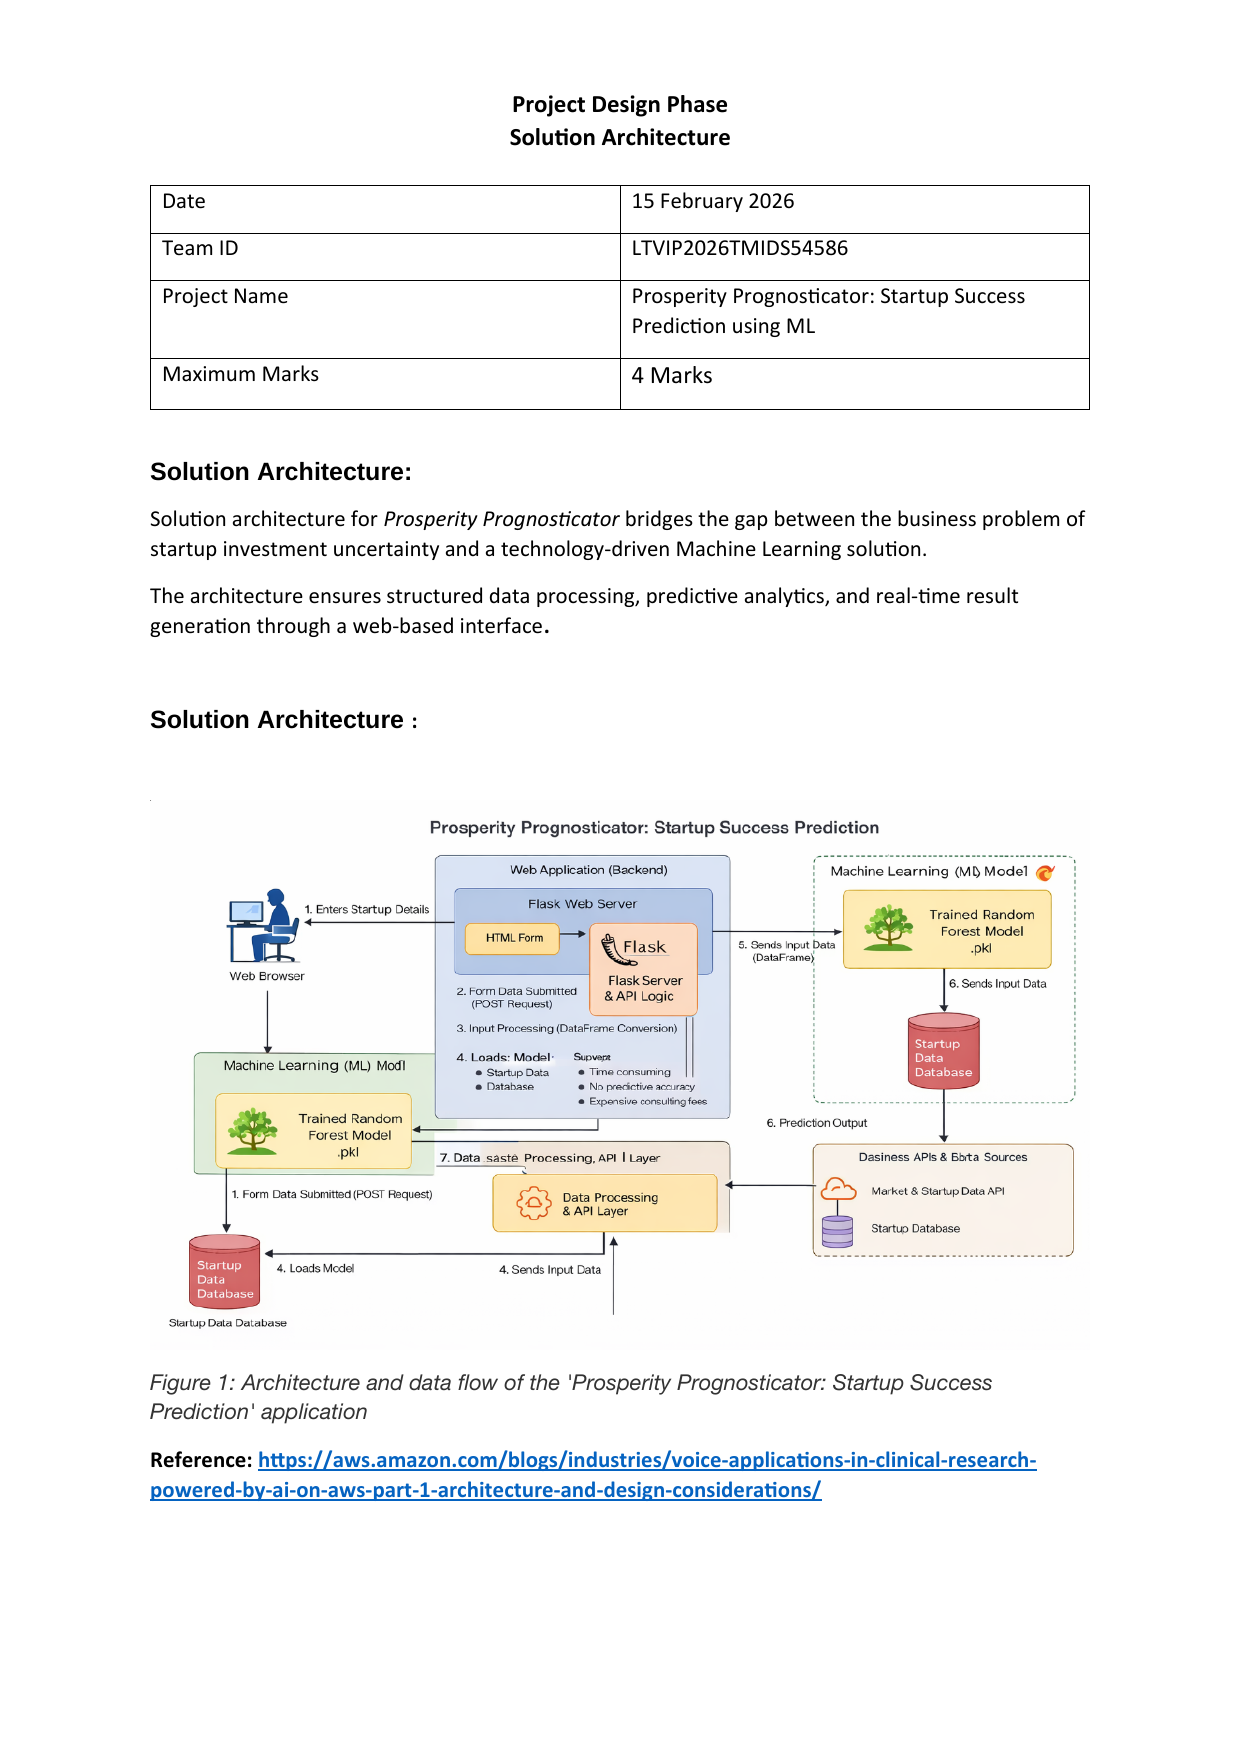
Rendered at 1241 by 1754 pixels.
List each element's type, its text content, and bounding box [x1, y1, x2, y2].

text Solution architecture for Prosperity Prognosticator bridges the gap between the business problem of startup investment uncertainty and a technology-driven Machine Learning solution. [150, 504, 1090, 562]
table_cell LTVIP2026TMIDS54586 [621, 234, 1089, 280]
table_cell Maximum Marks [151, 359, 620, 409]
table_cell 4 Marks [621, 359, 1089, 409]
text Reference: https://aws.amazon.com/blogs/industries/voice-applications-in-clinical-research-powered-by-ai-on-aws-part-1-architecture-and-design-considerations/ [150, 1445, 1090, 1503]
table_cell Project Name [151, 281, 620, 358]
table_header 15 February 2026 [621, 186, 1089, 232]
text Solution Architecture [150, 122, 1090, 152]
text The architecture ensures structured data processing, predictive analytics, and real-time result generation through a web-based interface. [150, 581, 1090, 639]
table_cell Prosperity Prognosticator: Startup Success Prediction using ML [621, 281, 1089, 358]
picture [150, 800, 1091, 1350]
text Solution Architecture: [150, 457, 1090, 485]
text Project Design Phase [150, 89, 1090, 119]
table_header Date [151, 186, 620, 232]
table_cell Team ID [151, 234, 620, 280]
text Solution Architecture : [150, 705, 1090, 734]
text Figure 1: Architecture and data flow of the 'Prosperity Prognosticator: Startup Success Prediction' application [150, 1369, 1090, 1426]
